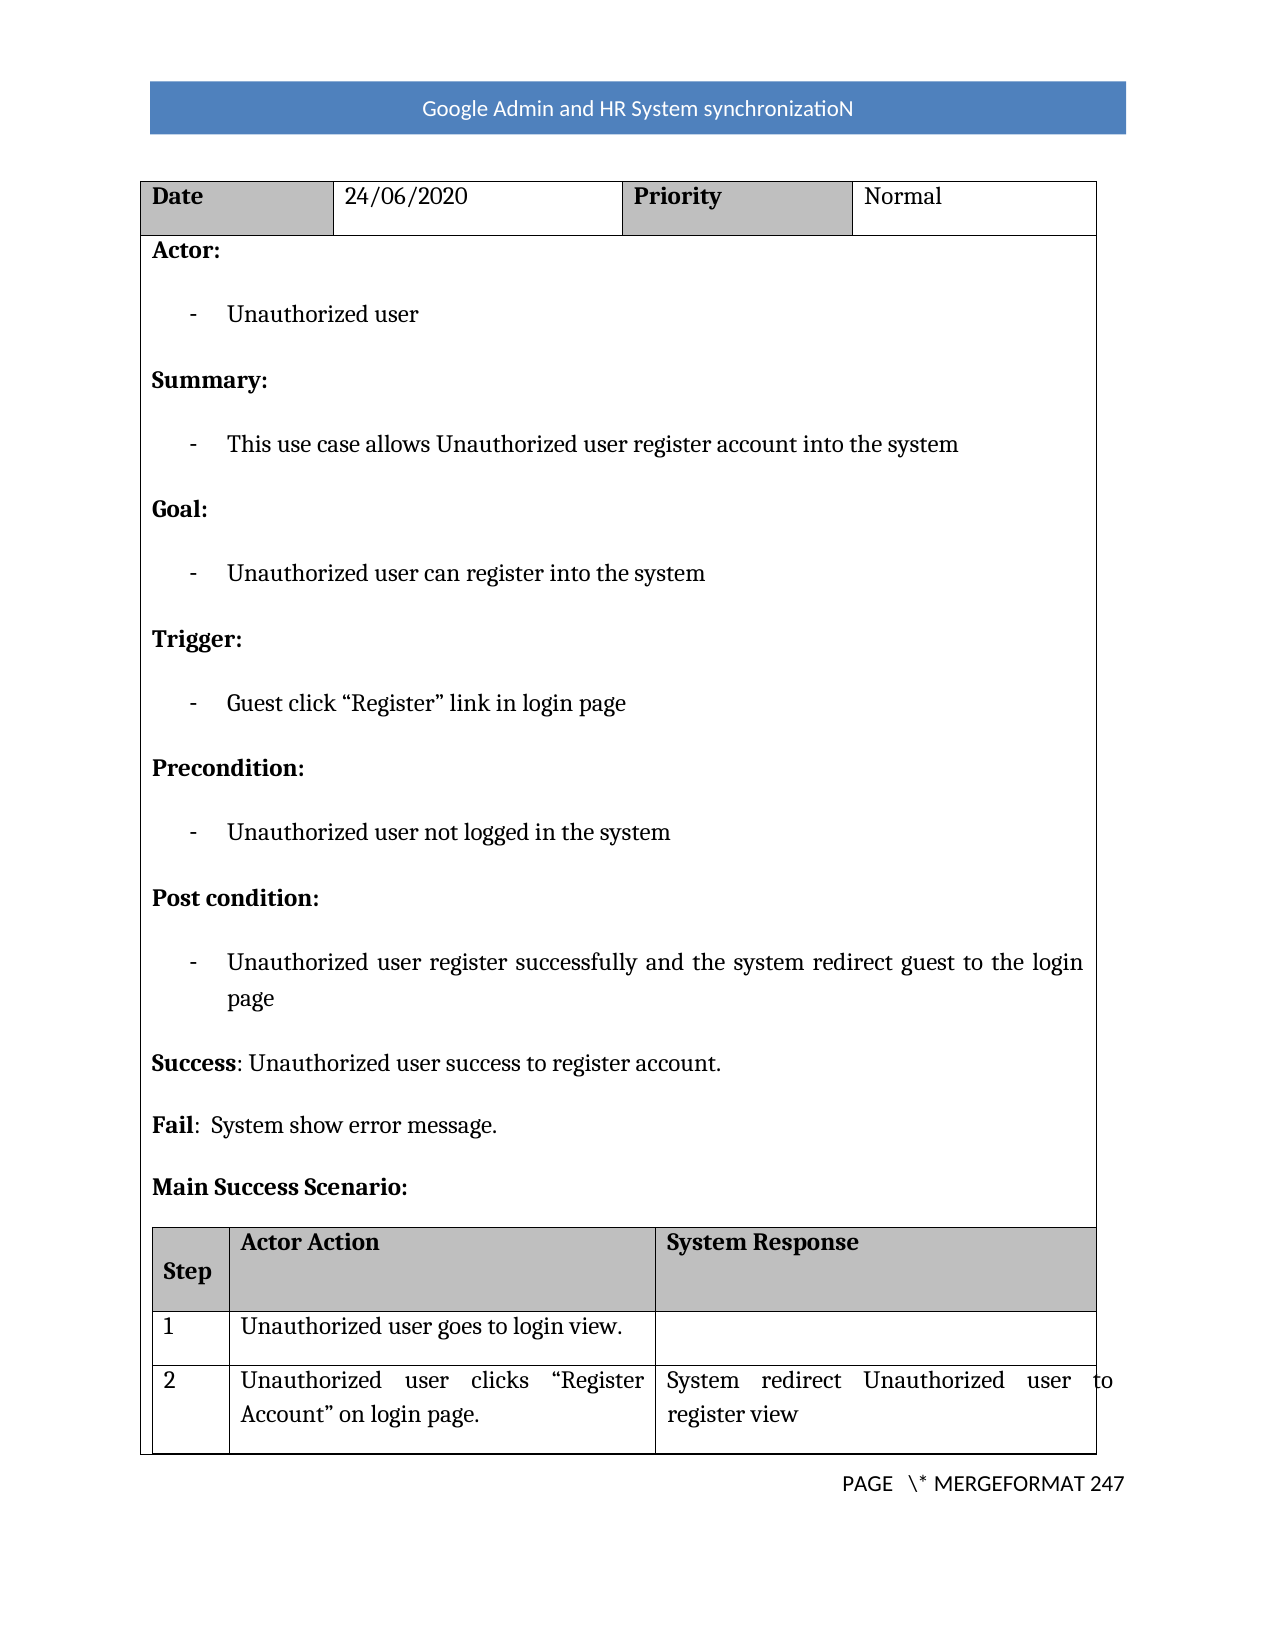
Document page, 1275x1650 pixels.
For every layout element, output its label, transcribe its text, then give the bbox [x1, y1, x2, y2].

table_cell Normal [853, 182, 1096, 235]
table_cell Date [141, 182, 333, 235]
table_cell Priority [623, 182, 852, 235]
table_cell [141, 236, 1096, 1454]
table_cell 24/06/2020 [334, 182, 622, 235]
